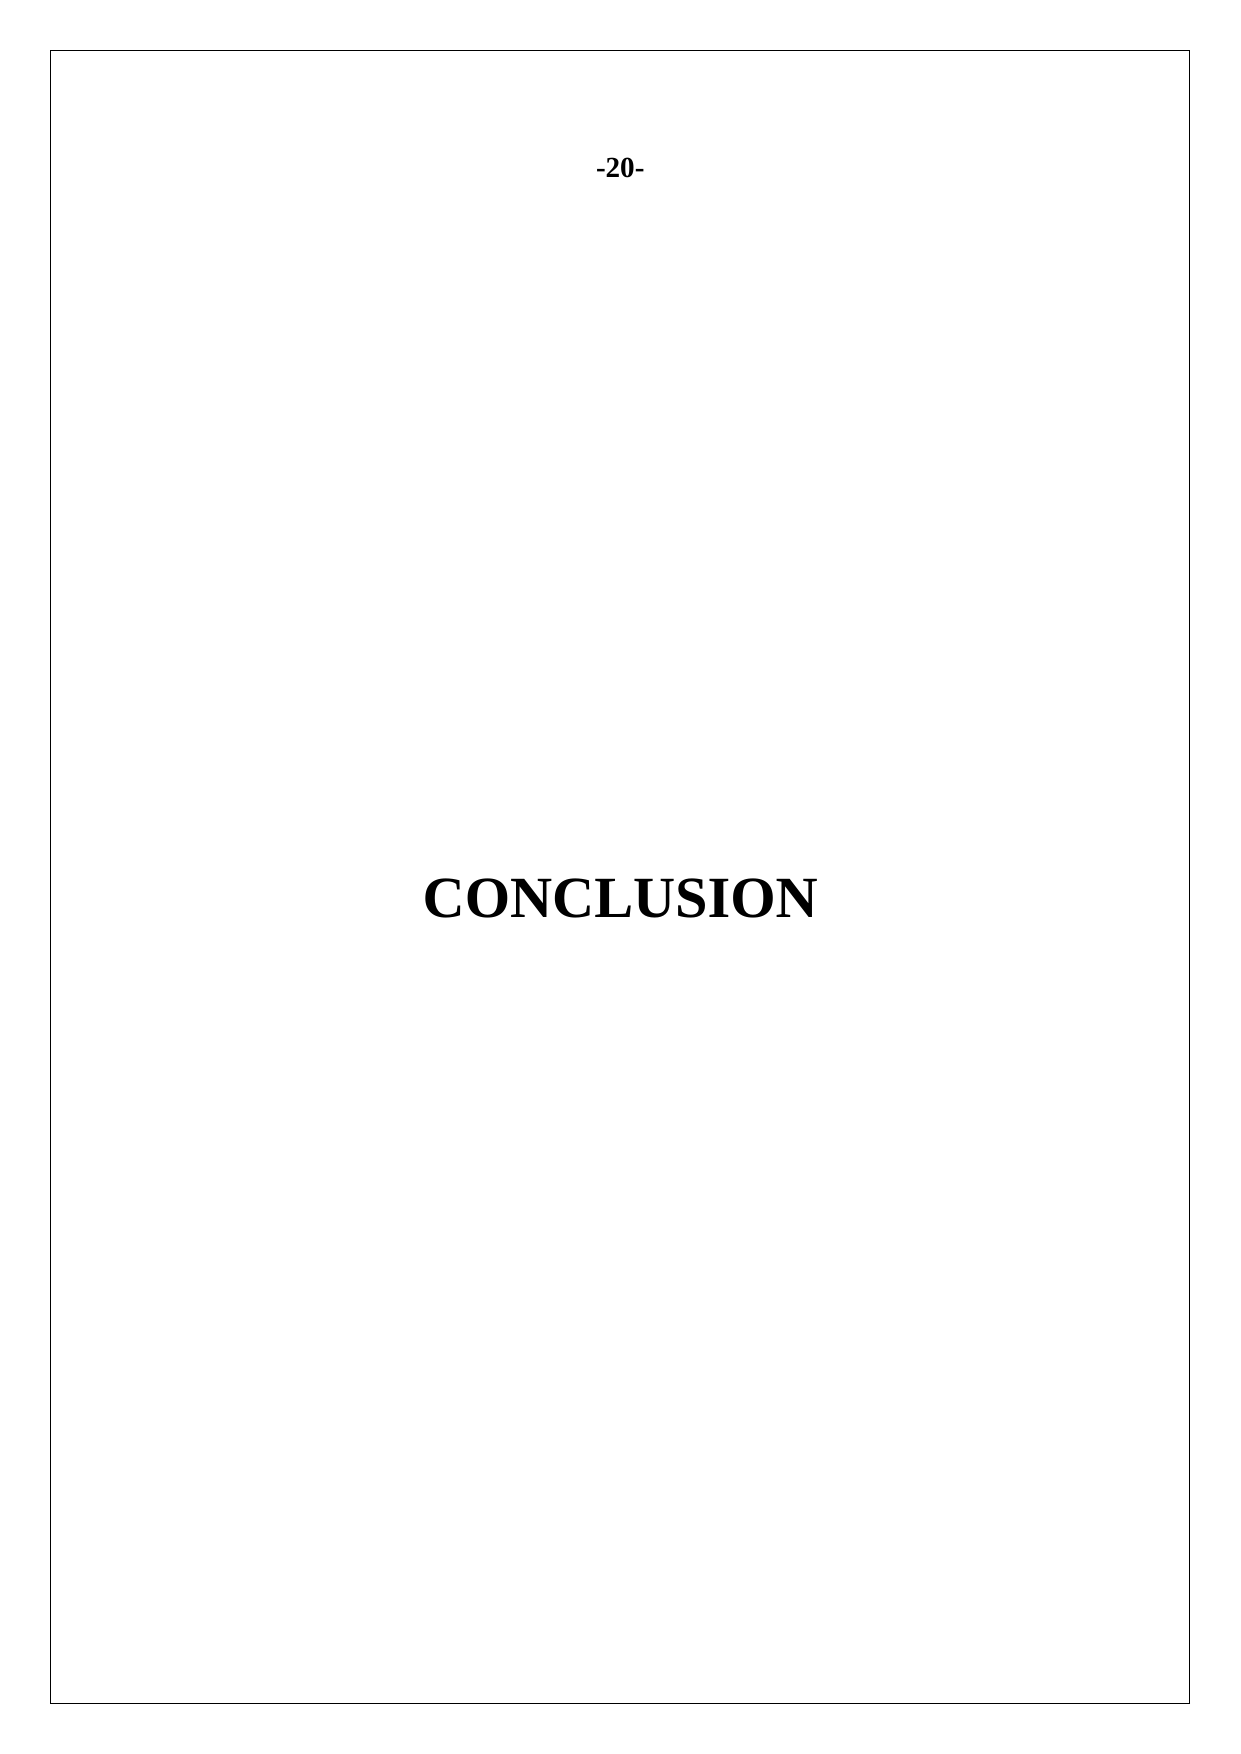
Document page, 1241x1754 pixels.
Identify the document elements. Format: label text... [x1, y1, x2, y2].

text -20- [150, 150, 1090, 183]
text CONCLUSION [150, 862, 1090, 929]
